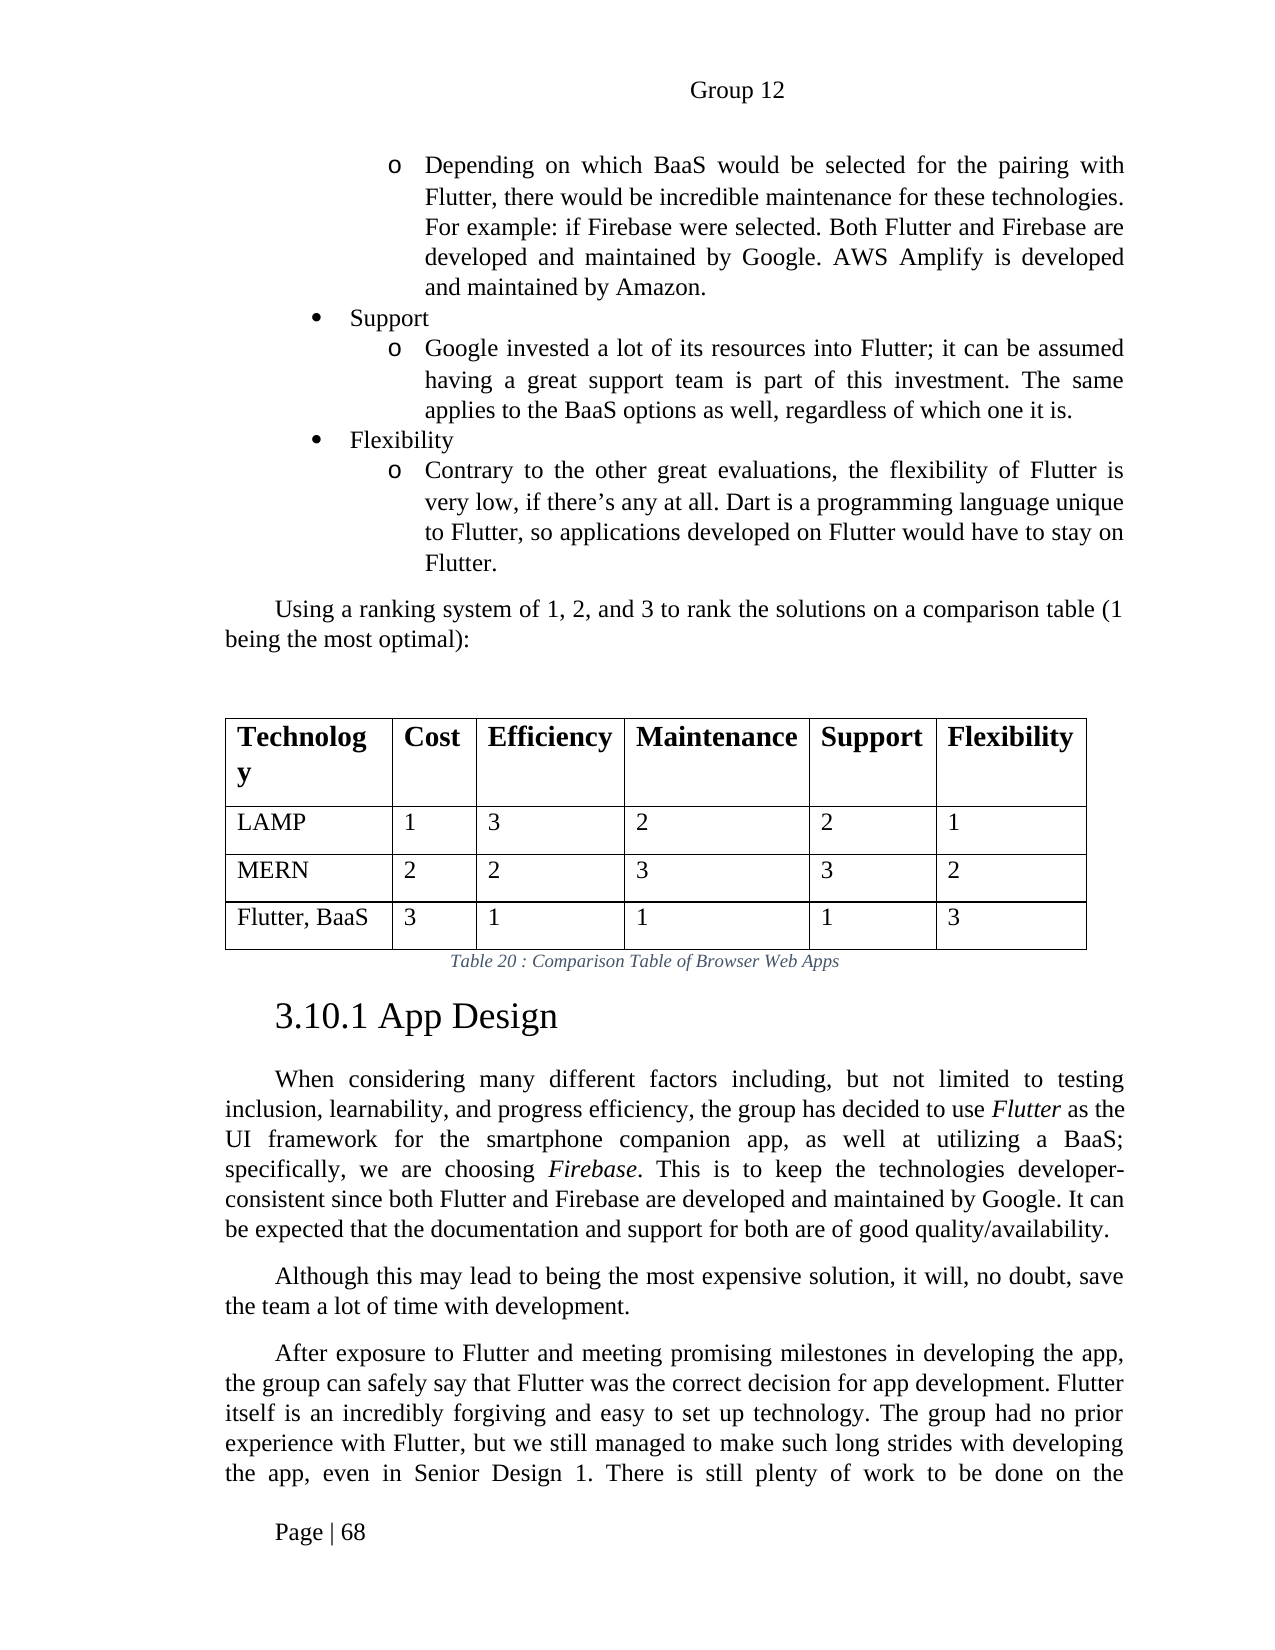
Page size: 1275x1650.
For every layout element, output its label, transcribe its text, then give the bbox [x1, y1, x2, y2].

table_cell 3 [937, 903, 1086, 949]
table_cell 1 [625, 903, 809, 949]
table_header Flexibility [937, 719, 1086, 806]
table_cell 3 [477, 807, 624, 854]
text Although this may lead to being the most expensive solution, it will, no doubt, save the team a lot of time with development. [225, 1261, 1125, 1320]
table_cell 1 [477, 903, 624, 949]
table_cell 1 [393, 807, 476, 854]
table_cell Flutter, BaaS [226, 903, 392, 949]
table_cell LAMP [226, 807, 392, 854]
list Support [312, 303, 1125, 331]
table_cell 3 [810, 855, 936, 901]
table_cell 3 [625, 855, 809, 901]
text Using a ranking system of 1, 2, and 3 to rank the solutions on a comparison table (1 being the most optimal): [225, 594, 1125, 653]
table_header Efficiency [477, 719, 624, 806]
table_header Maintenance [625, 719, 809, 806]
table_header Technology [226, 719, 392, 806]
table_cell 1 [937, 807, 1086, 854]
table_cell MERN [226, 855, 392, 901]
table_cell 2 [625, 807, 809, 854]
text When considering many different factors including, but not limited to testing inclusion, learnability, and progress efficiency, the group has decided to use Flutter as the UI framework for the smartphone companion app, as well at utilizing a BaaS; specifically, we are choosing Firebase. This is to keep the technologies developer-consistent since both Flutter and Firebase are developed and maintained by Google. It can be expected that the documentation and support for both are of good quality/availability. [225, 1064, 1125, 1243]
list Contrary to the other great evaluations, the flexibility of Flutter is very low, if there’s any at all. Dart is a programming language unique to Flutter, so applications developed on Flutter would have to stay on Flutter. [387, 455, 1125, 576]
table_header Support [810, 719, 936, 806]
table_cell 3 [393, 903, 476, 949]
table_cell 2 [810, 807, 936, 854]
table_cell 2 [477, 855, 624, 901]
list Google invested a lot of its resources into Flutter; it can be assumed having a great support team is part of this investment. The same applies to the BaaS options as well, regardless of which one it is. [387, 333, 1125, 424]
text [225, 1338, 1125, 1487]
table_header Cost [393, 719, 476, 806]
list Flexibility [312, 425, 1125, 454]
table_cell 2 [393, 855, 476, 901]
table_cell 2 [937, 855, 1086, 901]
subtitle 3.10.1 App Design [225, 994, 1125, 1037]
table_cell 1 [810, 903, 936, 949]
list Depending on which BaaS would be selected for the pairing with Flutter, there would be incredible maintenance for these technologies. For example: if Firebase were selected. Both Flutter and Firebase are developed and maintained by Google. AWS Amplify is developed and maintained by Amazon. [387, 150, 1125, 301]
